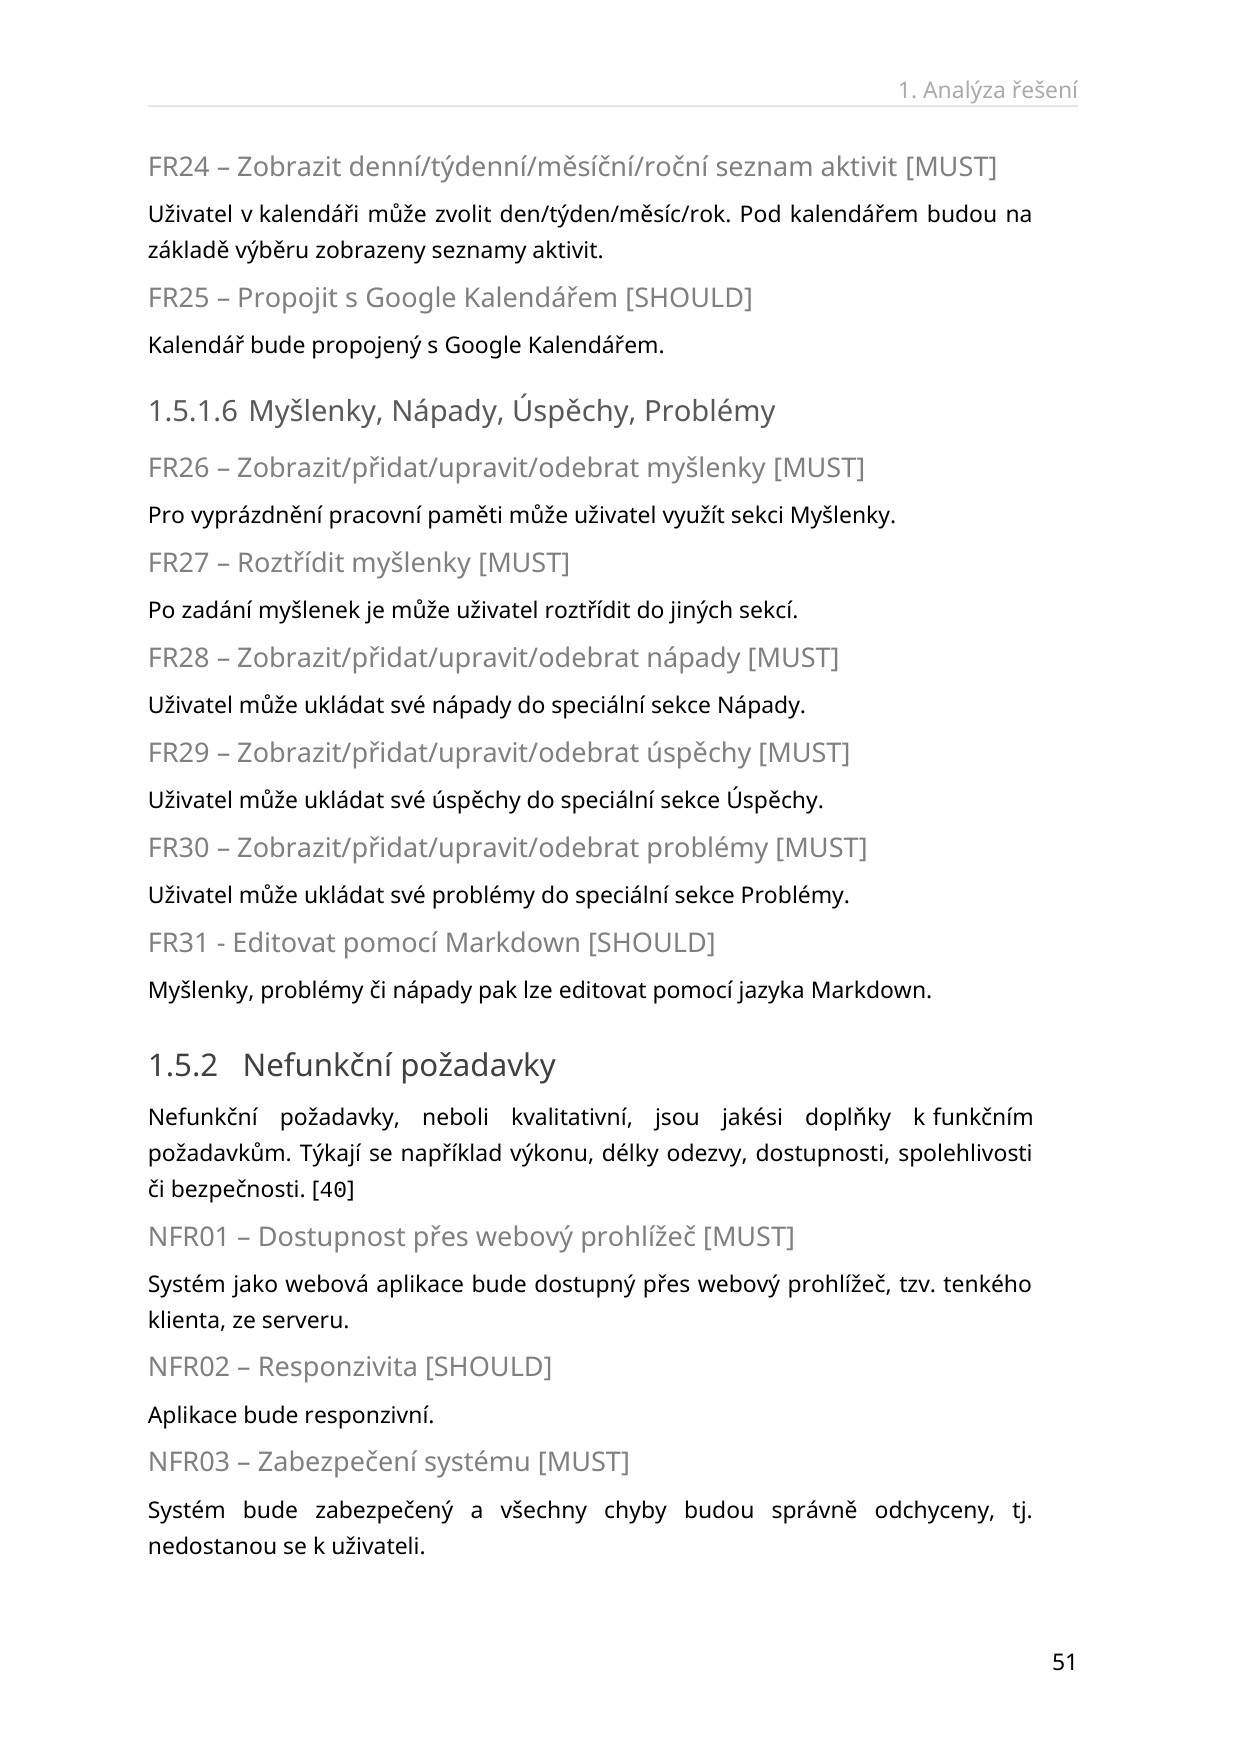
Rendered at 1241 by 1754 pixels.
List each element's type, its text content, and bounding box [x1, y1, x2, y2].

text Kalendář bude propojený s Google Kalendářem. [148, 329, 1033, 361]
text Systém jako webová aplikace bude dostupný přes webový prohlížeč, tzv. tenkého klienta, ze serveru. [148, 1268, 1033, 1335]
text Pro vyprázdnění pracovní paměti může uživatel využít sekci Myšlenky. [148, 499, 1033, 530]
subtitle FR25 – Propojit s Google Kalendářem [SHOULD] [148, 279, 1033, 316]
subtitle FR31 - Editovat pomocí Markdown [SHOULD] [148, 923, 1033, 960]
subtitle NFR02 – Responzivita [SHOULD] [148, 1348, 1033, 1385]
text Po zadání myšlenek je může uživatel roztřídit do jiných sekcí. [148, 594, 1033, 625]
text Uživatel může ukládat své problémy do speciální sekce Problémy. [148, 879, 1033, 910]
text Uživatel v kalendáři může zvolit den/týden/měsíc/rok. Pod kalendářem budou na základě výběru zobrazeny seznamy aktivit. [148, 198, 1033, 266]
subtitle NFR01 – Dostupnost přes webový prohlížeč [MUST] [148, 1217, 1033, 1254]
text Myšlenky, problémy či nápady pak lze editovat pomocí jazyka Markdown. [148, 974, 1033, 1005]
text Systém bude zabezpečený a všechny chyby budou správně odchyceny, tj. nedostanou se k uživateli. [148, 1494, 1033, 1561]
text Uživatel může ukládat své úspěchy do speciální sekce Úspěchy. [148, 784, 1033, 815]
subtitle FR30 – Zobrazit/přidat/upravit/odebrat problémy [MUST] [148, 828, 1033, 865]
subtitle FR27 – Roztřídit myšlenky [MUST] [148, 543, 1033, 580]
text Uživatel může ukládat své nápady do speciální sekce Nápady. [148, 689, 1033, 720]
text Nefunkční požadavky, neboli kvalitativní, jsou jakési doplňky k funkčním požadavkům. Týkají se například výkonu, délky odezvy, dostupnosti, spolehlivosti či bezpečnosti. [40] [148, 1101, 1033, 1204]
subtitle FR26 – Zobrazit/přidat/upravit/odebrat myšlenky [MUST] [148, 448, 1033, 485]
subtitle FR28 – Zobrazit/přidat/upravit/odebrat nápady [MUST] [148, 638, 1033, 675]
subtitle FR24 – Zobrazit denní/týdenní/měsíční/roční seznam aktivit [MUST] [148, 148, 1048, 184]
subtitle FR29 – Zobrazit/přidat/upravit/odebrat úspěchy [MUST] [148, 733, 1033, 770]
text Aplikace bude responzivní. [148, 1399, 1033, 1430]
subtitle Myšlenky, Nápady, Úspěchy, Problémy [148, 390, 1033, 430]
subtitle NFR03 – Zabezpečení systému [MUST] [148, 1443, 1033, 1480]
subtitle Nefunkční požadavky [148, 1043, 1033, 1086]
